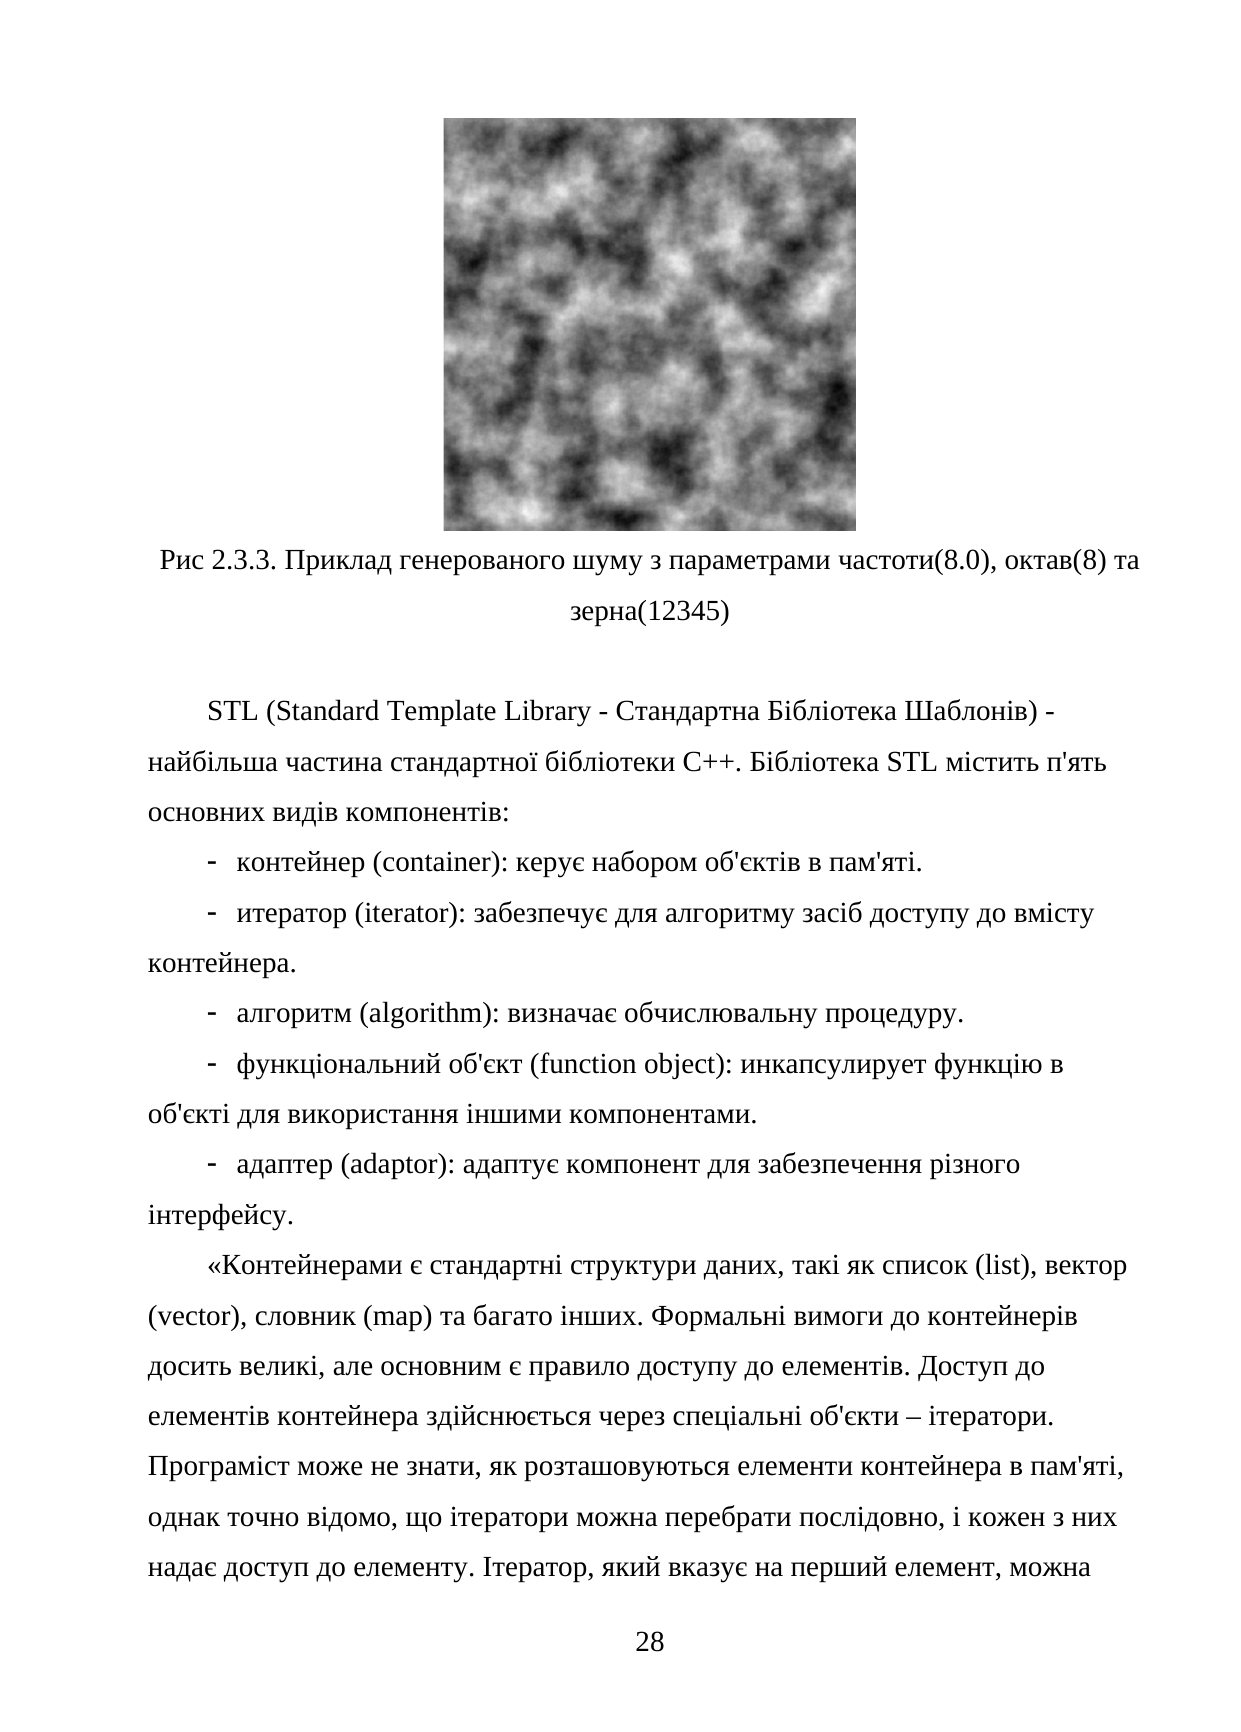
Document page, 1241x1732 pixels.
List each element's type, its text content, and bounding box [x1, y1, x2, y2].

text Рис 2.3.3. Приклад генерованого шуму з параметрами частоти(8.0), октав(8) та зерна(12345) [148, 542, 1152, 626]
list адаптер (adaptor): адаптує компонент для забезпечення різного інтерфейсу. [148, 1147, 1152, 1231]
text STL (Standard Template Library - Стандартна Бібліотека Шаблонів) - найбільша частина стандартної бібліотеки С++. Бібліотека STL містить п'ять основних видів компонентів: [148, 693, 1152, 827]
list контейнер (container): керує набором об'єктів в пам'яті. [148, 844, 1152, 878]
list алгоритм (algorithm): визначає обчислювальну процедуру. [148, 995, 1152, 1029]
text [148, 1247, 1152, 1583]
list функціональний об'єкт (function object): инкапсулирует функцію в об'єкті для використання іншими компонентами. [148, 1046, 1152, 1130]
list итератор (iterator): забезпечує для алгоритму засіб доступу до вмісту контейнера. [148, 895, 1152, 979]
picture [443, 118, 856, 531]
